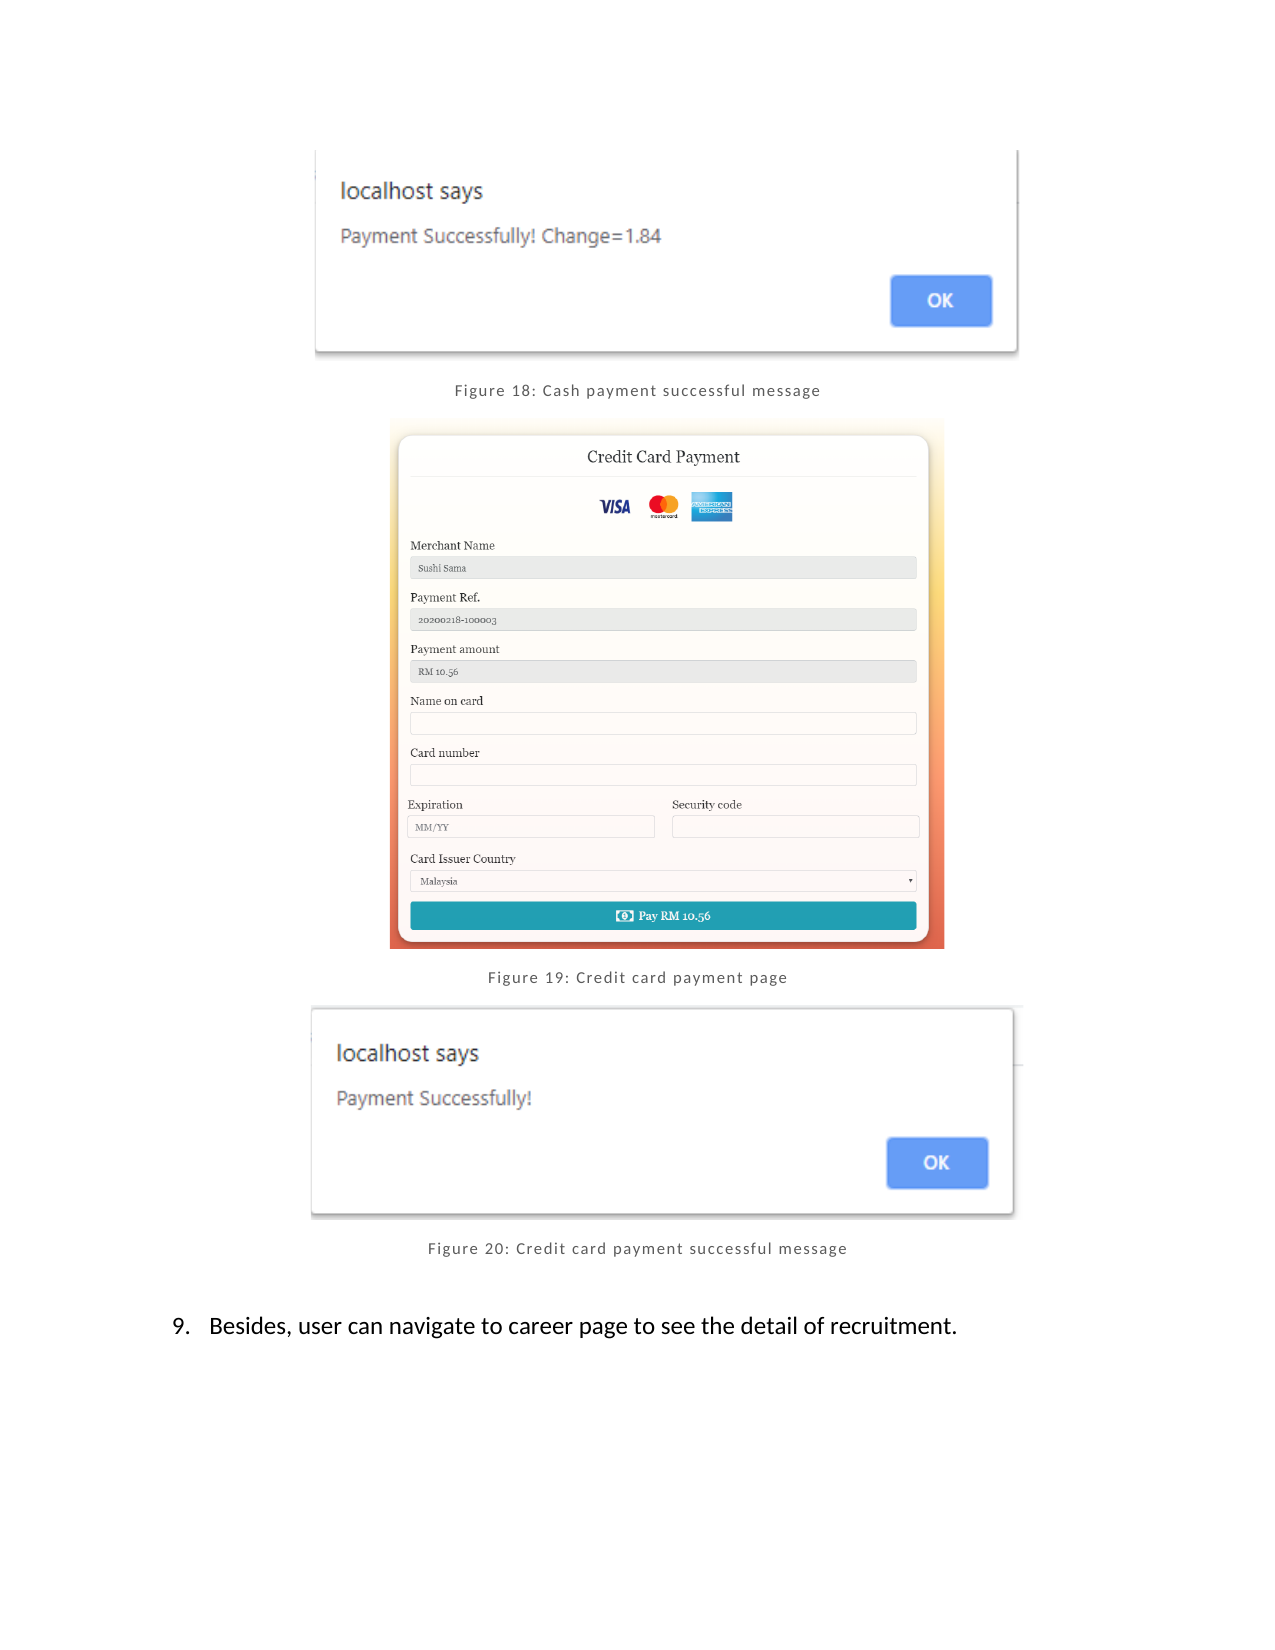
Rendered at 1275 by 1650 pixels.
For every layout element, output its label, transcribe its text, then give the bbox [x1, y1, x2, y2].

picture [314, 150, 1020, 361]
picture [389, 418, 945, 949]
subtitle Figure 19: Credit card payment page [150, 967, 1125, 987]
picture [310, 1005, 1024, 1220]
list Besides, user can navigate to career page to see the detail of recruitment. [172, 1310, 1125, 1341]
subtitle Figure 18: Cash payment successful message [150, 380, 1125, 400]
subtitle Figure 20: Credit card payment successful message [150, 1239, 1125, 1259]
